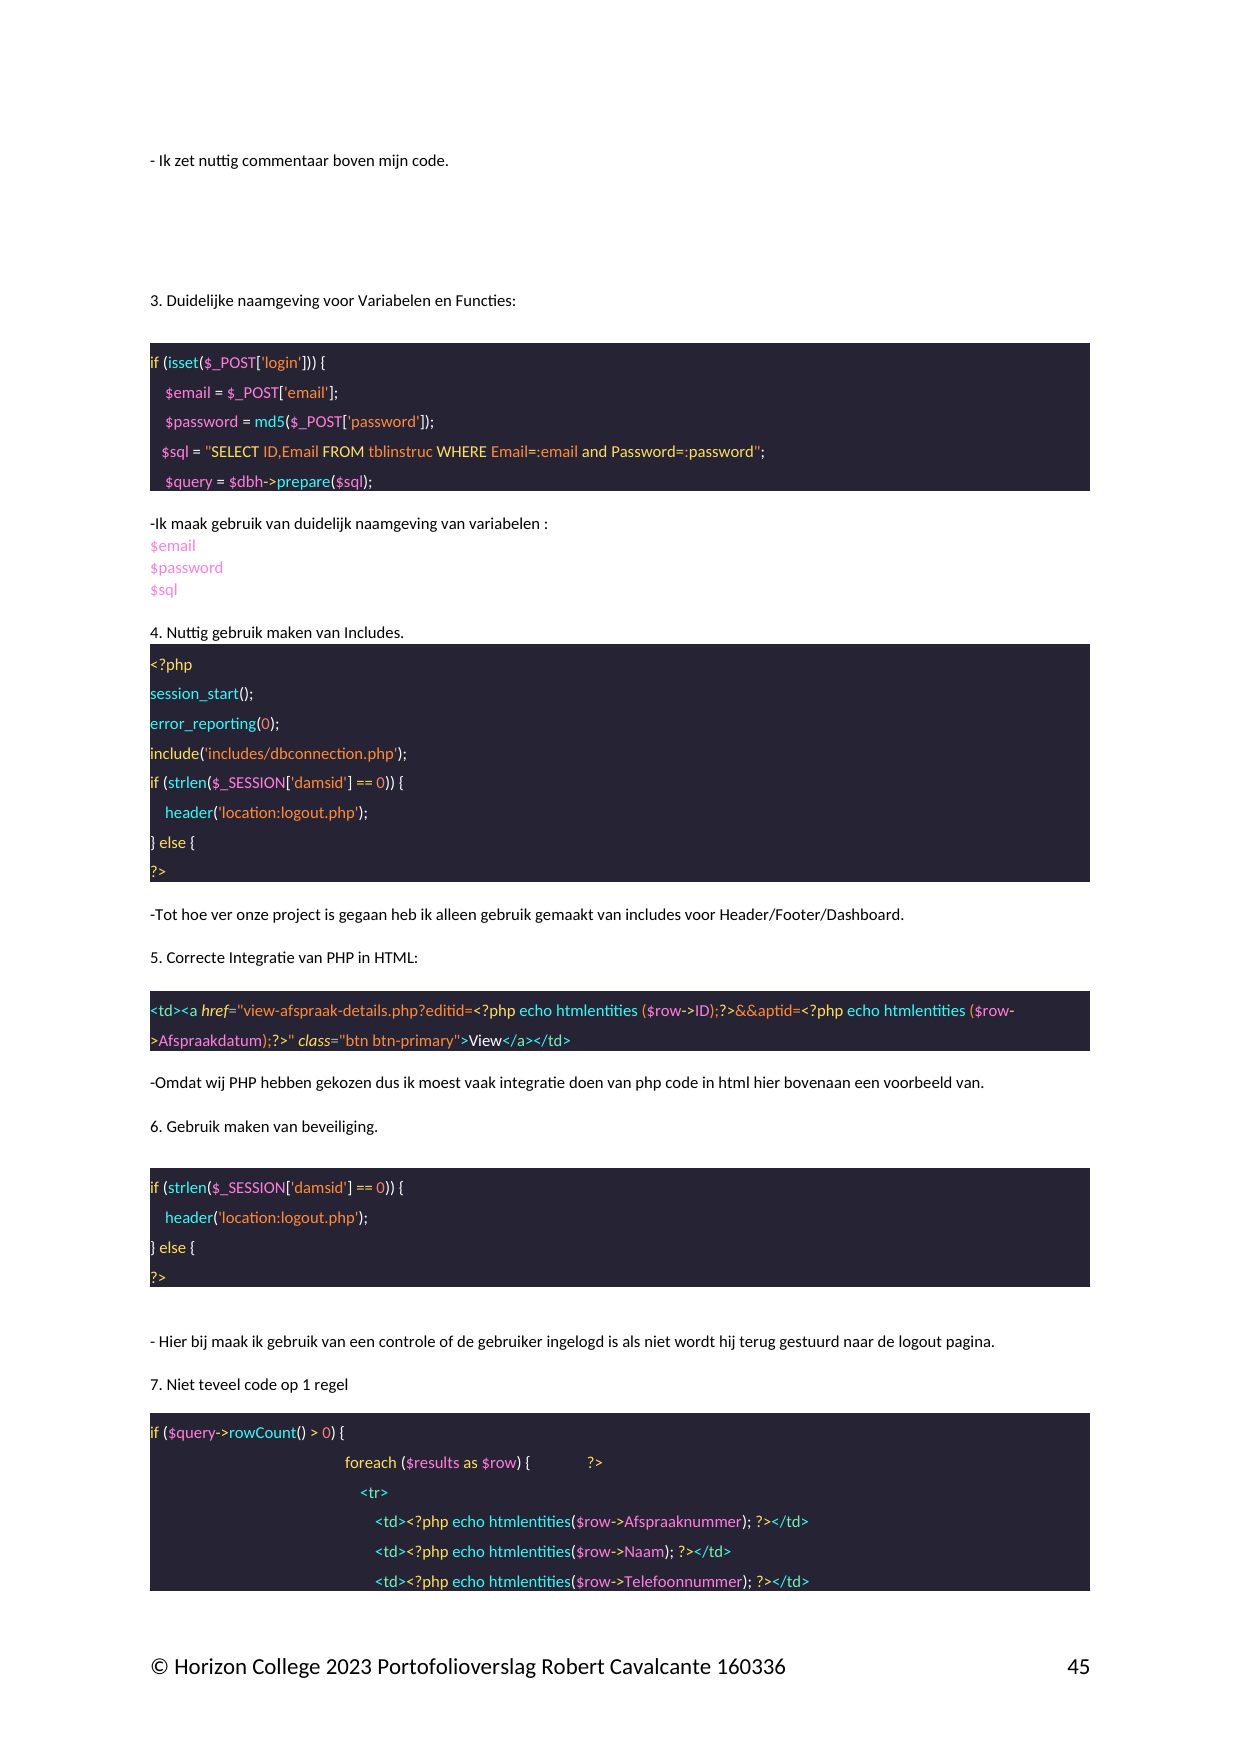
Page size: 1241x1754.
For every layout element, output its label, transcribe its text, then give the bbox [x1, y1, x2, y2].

text ?> [150, 852, 1090, 882]
text } else { [150, 1228, 1090, 1257]
text <td><?php echo htmlentities($row->Afspraaknummer); ?></td> [150, 1502, 1090, 1532]
text <tr> [150, 1473, 1090, 1502]
text - Hier bij maak ik gebruik van een controle of de gebruiker ingelogd is als niet wordt hij terug gestuurd naar de logout pagina. [150, 1331, 1090, 1351]
text if (strlen($_SESSION['damsid'] == 0)) { [150, 1168, 1090, 1198]
text <?php [150, 644, 1090, 674]
text } else { [150, 823, 1090, 852]
text 6. Gebruik maken van beveiliging. [150, 1116, 1090, 1137]
text foreach ($results as $row) { ?> [150, 1443, 1090, 1473]
text <td><?php echo htmlentities($row->Telefoonnummer); ?></td> [150, 1562, 1090, 1591]
text $email = $_POST['email']; [150, 373, 1090, 402]
text header('location:logout.php'); [150, 1198, 1090, 1228]
text include('includes/dbconnection.php'); [150, 733, 1090, 763]
text 5. Correcte Integratie van PHP in HTML: [150, 948, 1090, 968]
text header('location:logout.php'); [150, 793, 1090, 823]
text $password = md5($_POST['password']); [150, 402, 1090, 432]
text -Tot hoe ver onze project is gegaan heb ik alleen gebruik gemaakt van includes voor Header/Footer/Dashboard. [150, 904, 1090, 924]
text error_reporting(0); [150, 704, 1090, 733]
text if (isset($_POST['login'])) { [150, 343, 1090, 373]
text 7. Niet teveel code op 1 regel [150, 1375, 1090, 1395]
text if ($query->rowCount() > 0) { [150, 1413, 1090, 1443]
text $sql = "SELECT ID,Email FROM tblinstruc WHERE Email=:email and Password=:password"; [150, 432, 1090, 462]
text ?> [150, 1257, 1090, 1287]
text $email $password [150, 535, 1090, 577]
text $sql [150, 579, 1090, 599]
text 4. Nuttig gebruik maken van Includes. [150, 623, 1090, 643]
text $query = $dbh->prepare($sql); [150, 462, 1090, 491]
text session_start(); [150, 674, 1090, 704]
text - Ik zet nuttig commentaar boven mijn code. [150, 150, 1090, 170]
text 3. Duidelijke naamgeving voor Variabelen en Functies: [150, 290, 1090, 341]
text <td><?php echo htmlentities($row->Naam); ?></td> [150, 1532, 1090, 1562]
text <td><a href="view-afspraak-details.php?editid=<?php echo htmlentities ($row->ID);?>&&aptid=<?php echo htmlentities ($row->Afspraakdatum);?>" class="btn btn-primary">View</a></td> [150, 991, 1090, 1051]
text if (strlen($_SESSION['damsid'] == 0)) { [150, 763, 1090, 793]
text -Ik maak gebruik van duidelijk naamgeving van variabelen : [150, 513, 1090, 533]
text -Omdat wij PHP hebben gekozen dus ik moest vaak integratie doen van php code in html hier bovenaan een voorbeeld van. [150, 1073, 1090, 1093]
